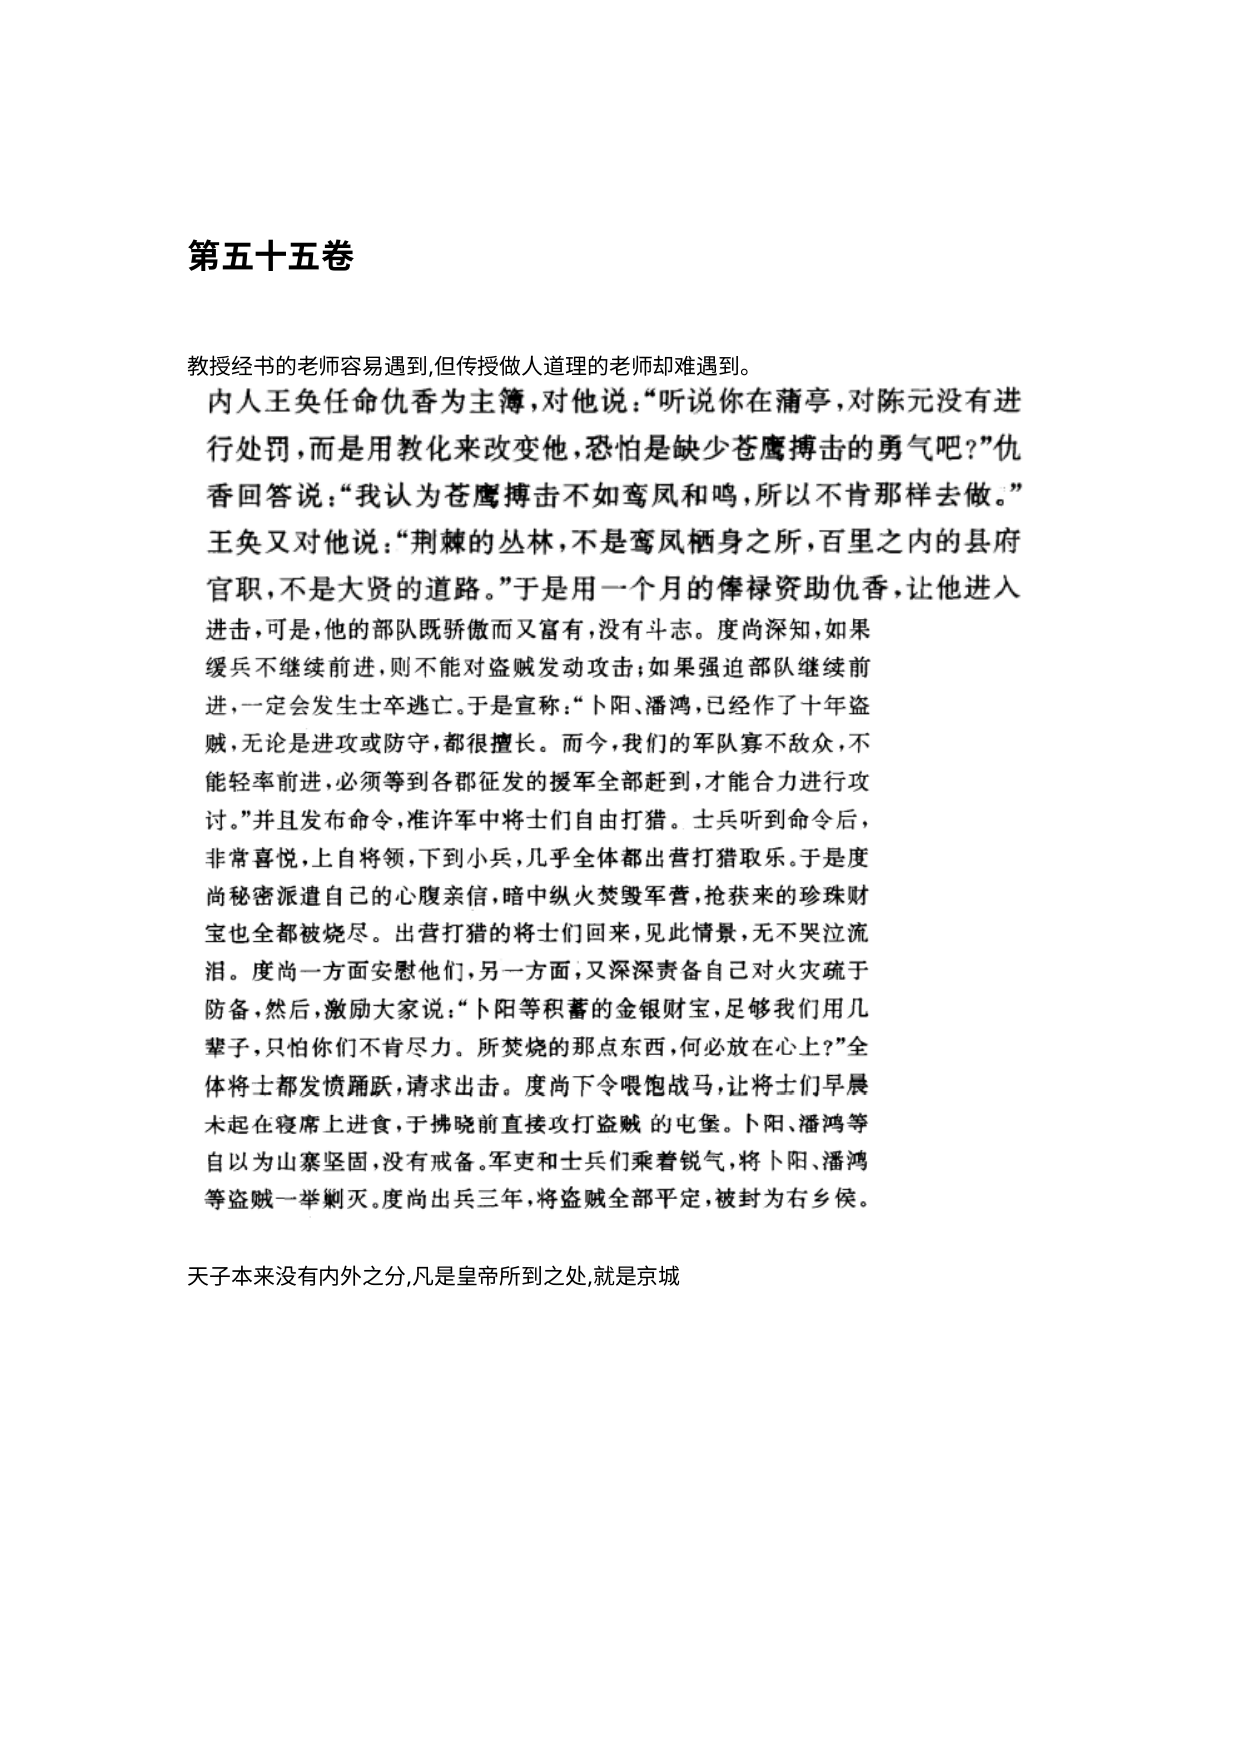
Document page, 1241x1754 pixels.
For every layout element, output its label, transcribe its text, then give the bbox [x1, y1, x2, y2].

text 天子本来没有内外之分,凡是皇帝所到之处,就是京城 [187, 1259, 1053, 1291]
picture [187, 608, 907, 1219]
text 教授经书的老师容易遇到,但传授做人道理的老师却难遇到。 [187, 349, 1053, 381]
picture [187, 381, 1053, 606]
subtitle 第五十五卷 [187, 222, 1053, 287]
